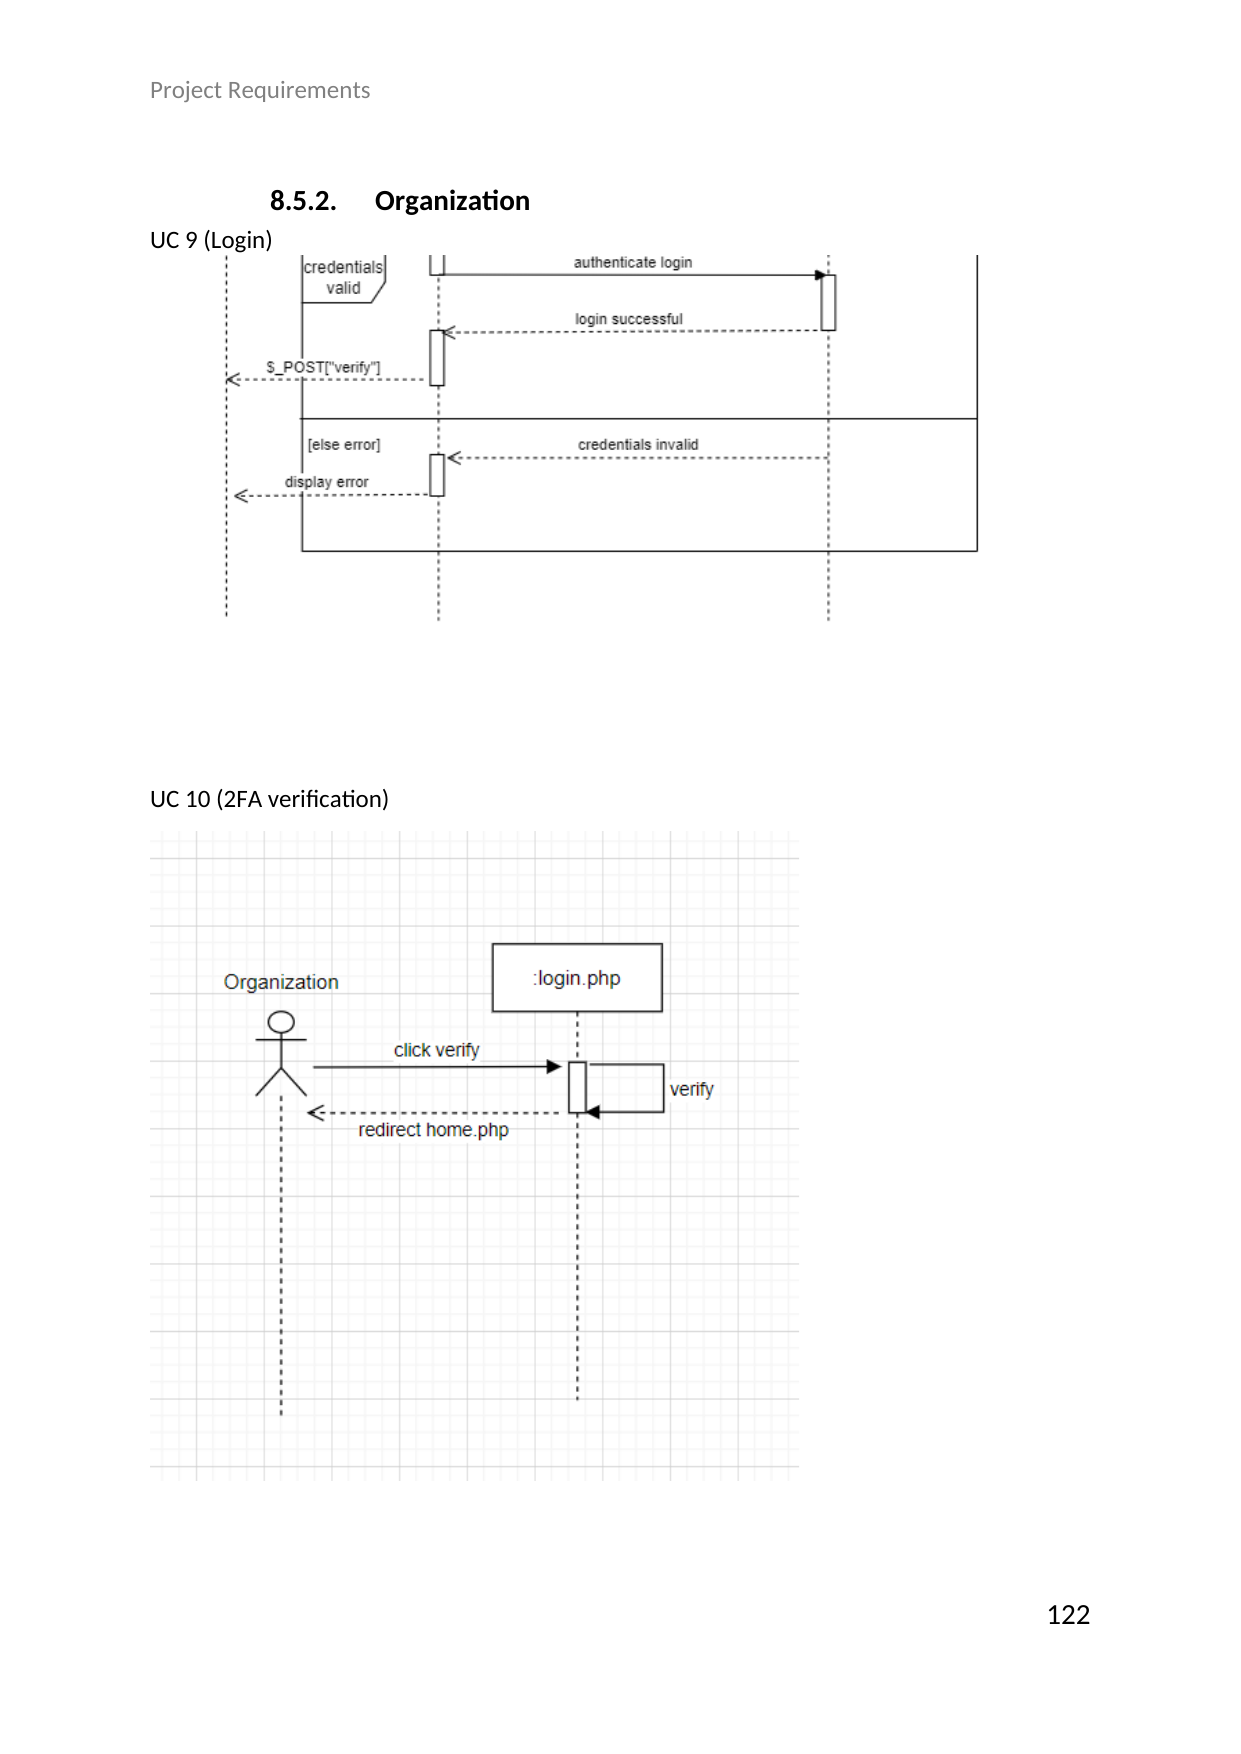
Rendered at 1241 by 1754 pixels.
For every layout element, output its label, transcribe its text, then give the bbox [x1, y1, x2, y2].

text UC 9 (Login) [150, 225, 1090, 255]
picture [150, 831, 800, 1481]
subtitle Organization [337, 187, 1090, 216]
picture [150, 255, 992, 635]
text UC 10 (2FA verification) [150, 783, 1090, 813]
